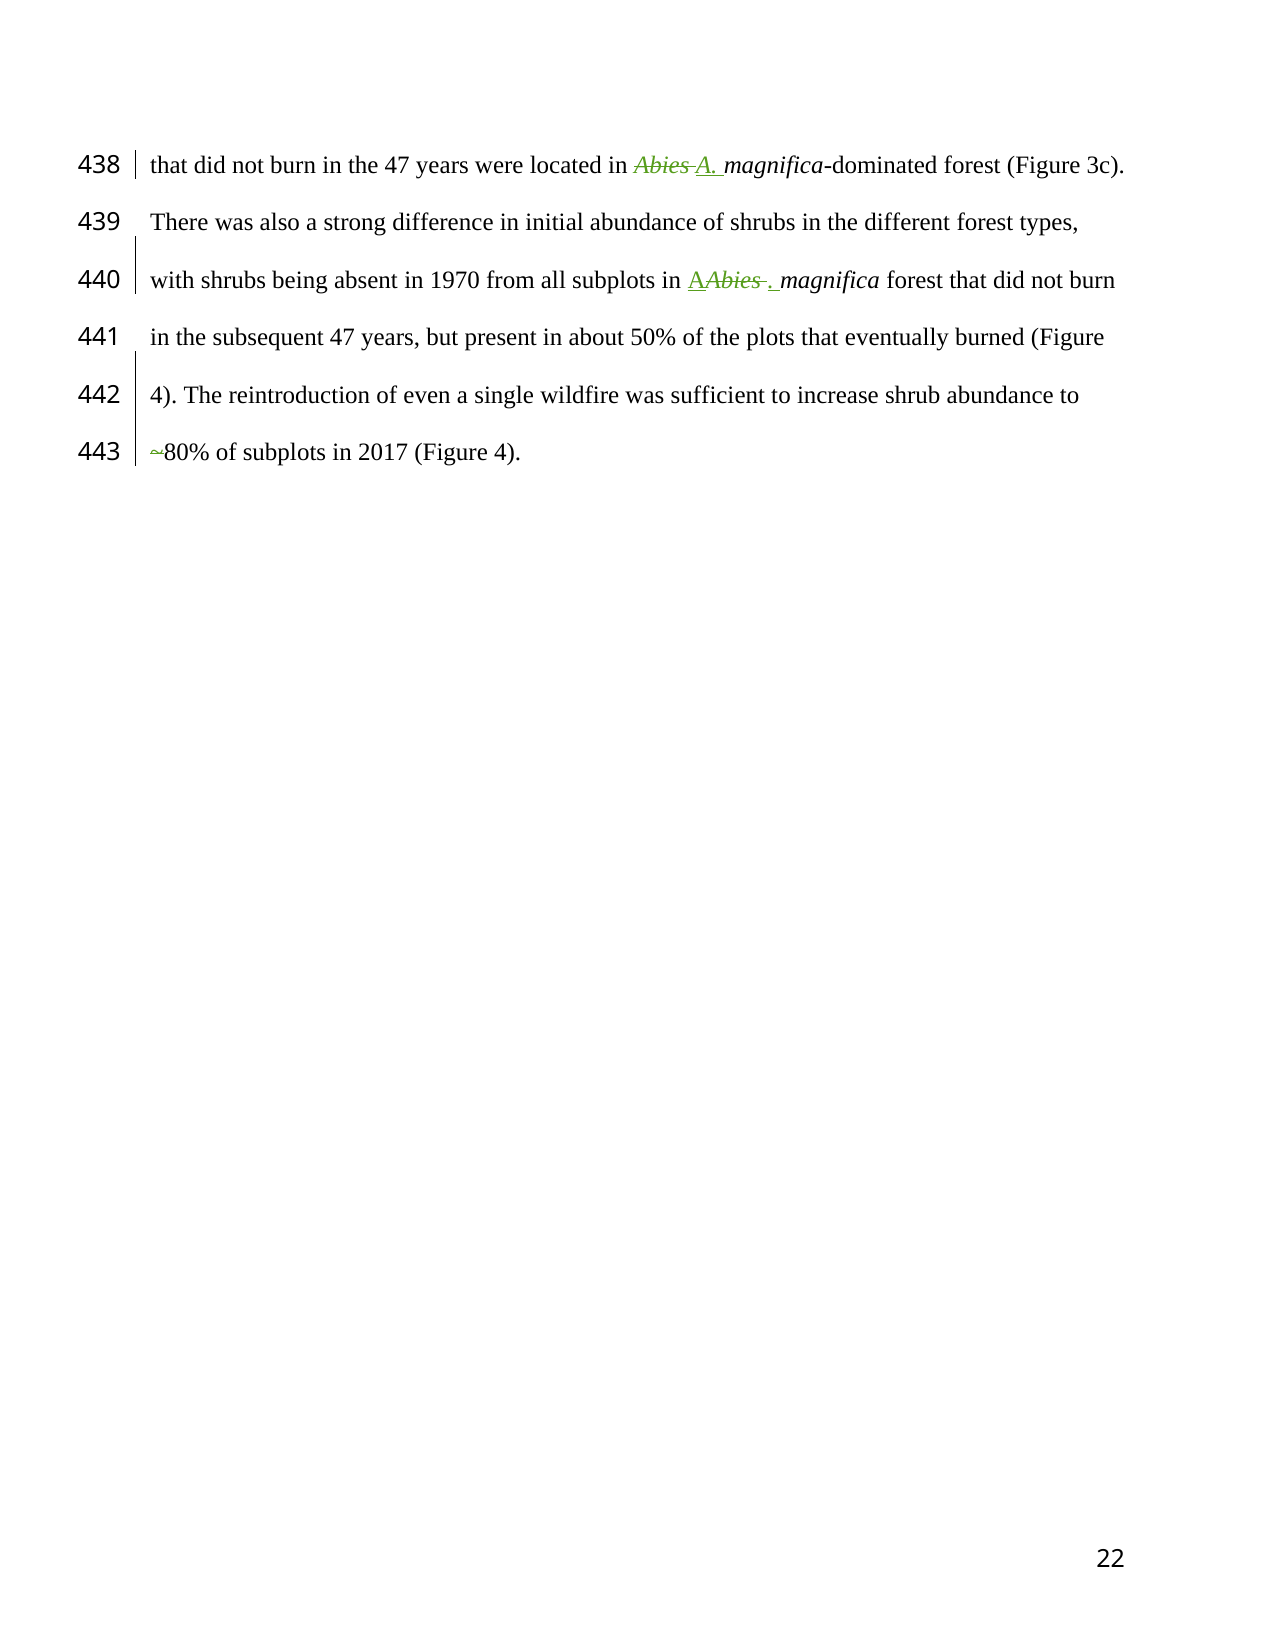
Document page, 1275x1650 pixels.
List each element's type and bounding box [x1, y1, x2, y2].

text [150, 150, 1125, 466]
